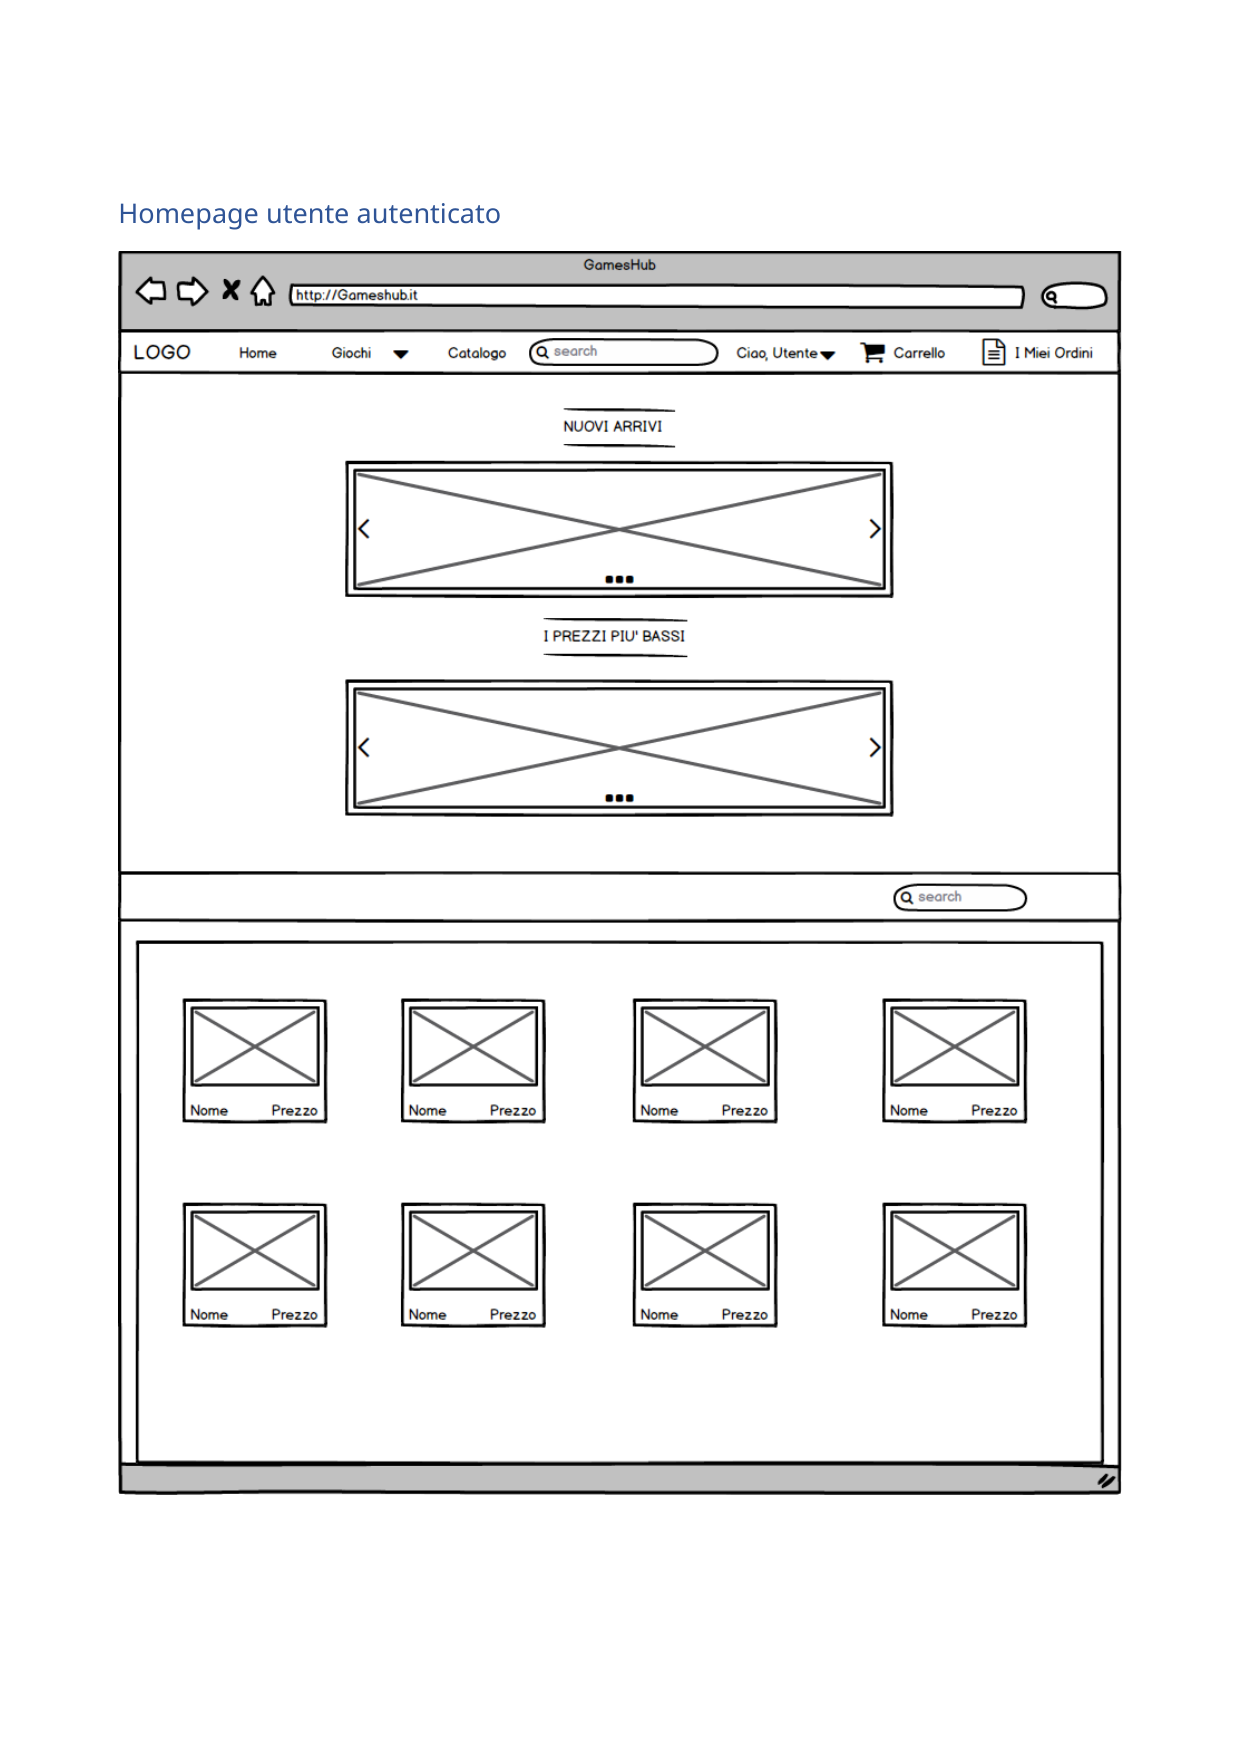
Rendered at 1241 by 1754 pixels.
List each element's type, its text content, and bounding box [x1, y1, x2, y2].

picture [118, 251, 1122, 1495]
text Homepage utente autenticato [118, 194, 1122, 231]
